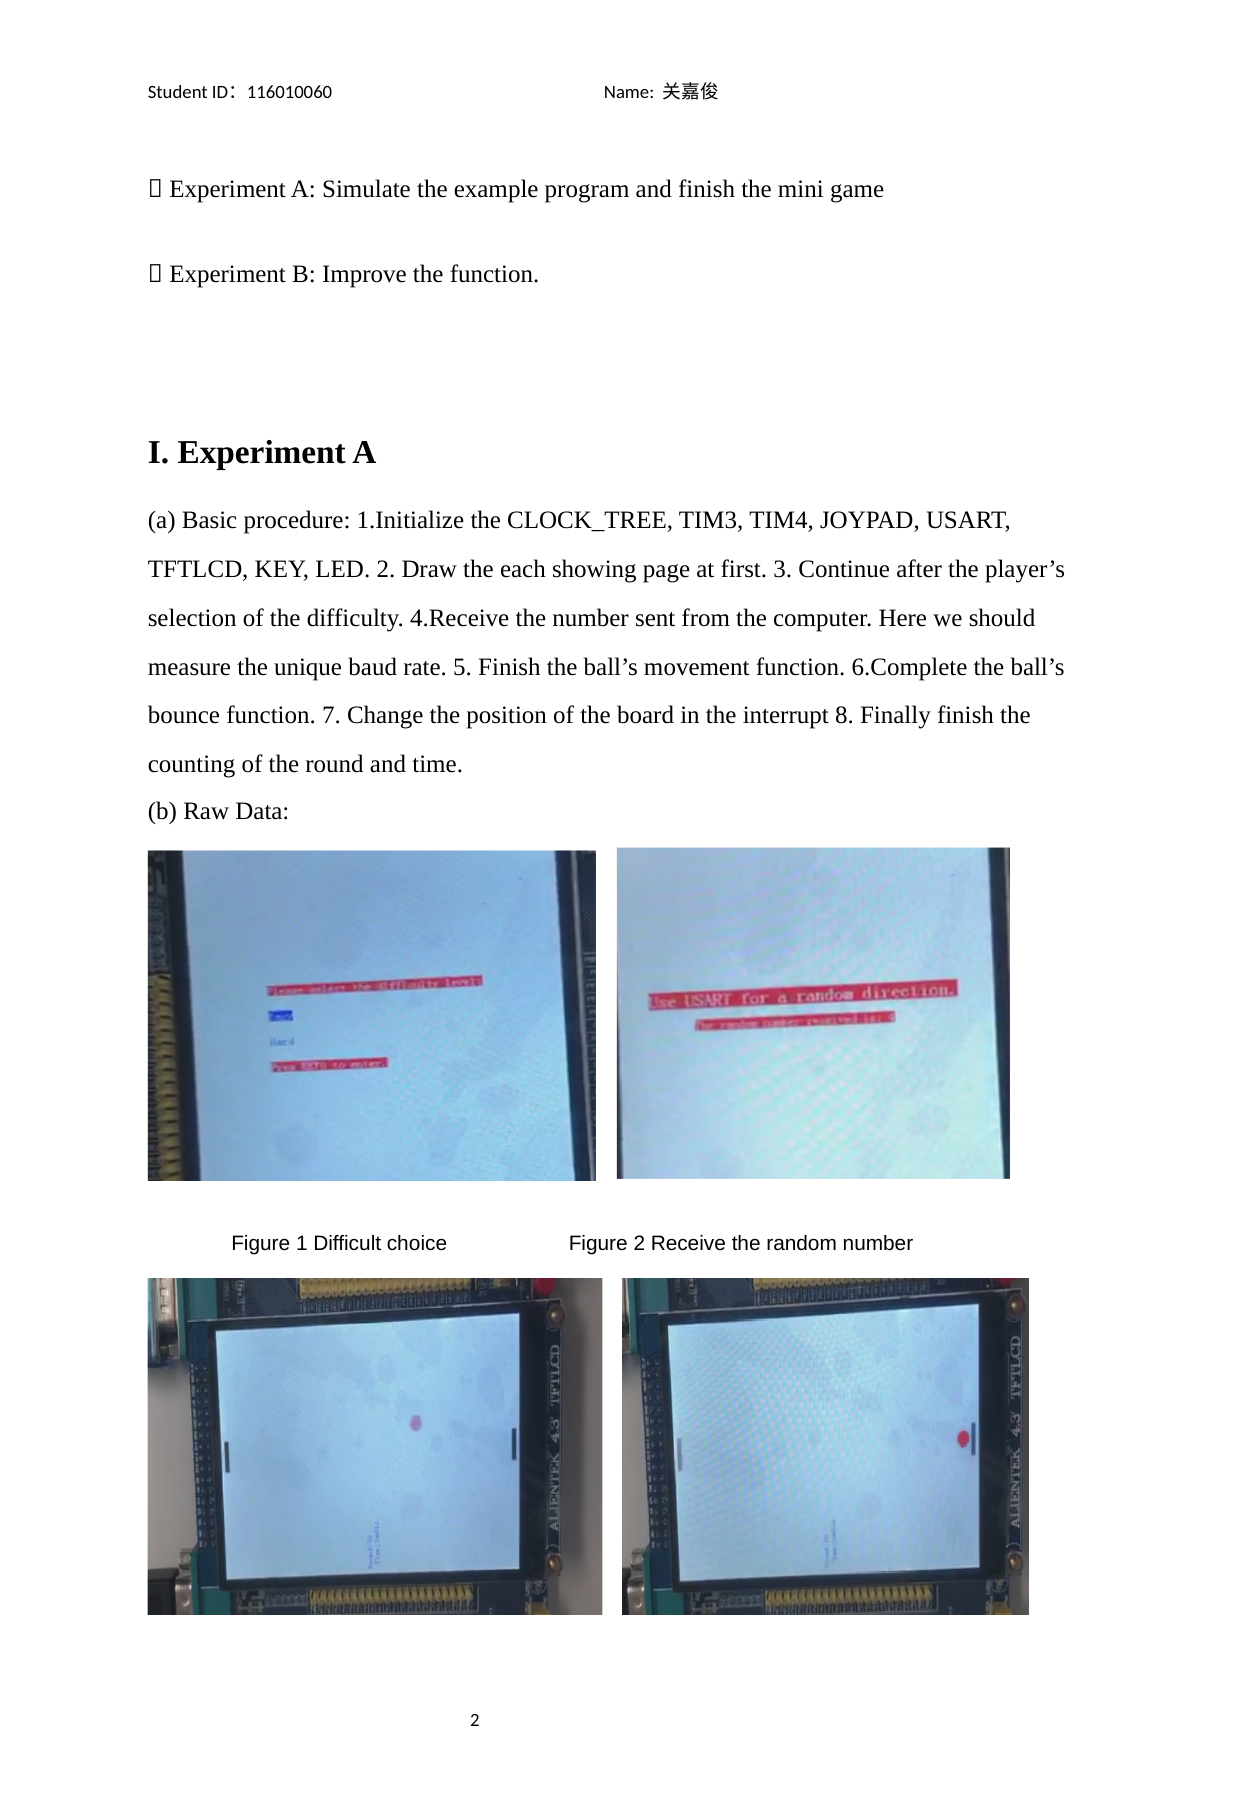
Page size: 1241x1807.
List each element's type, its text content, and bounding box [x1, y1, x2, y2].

list Raw Data: [148, 794, 1093, 827]
picture [147, 1278, 603, 1615]
text  Experiment A: Simulate the example program and finish the mini game [148, 156, 1093, 221]
picture [617, 848, 1010, 1178]
list I. Experiment A [148, 419, 1093, 484]
picture [148, 851, 596, 1181]
text  Experiment B: Improve the function. [148, 241, 1093, 306]
text Figure 1 Difficult choice Figure 2 Receive the random number [148, 1227, 1093, 1259]
picture [622, 1278, 1029, 1615]
list Basic procedure: 1.Initialize the CLOCK_TREE, TIM3, TIM4, JOYPAD, USART, TFTLCD, KEY, LED. 2. Draw the each showing page at first. 3. Continue after the player’s selection of the difficulty. 4.Receive the number sent from the computer. Here we should measure the unique baud rate. 5. Finish the ball’s movement function. 6.Complete the ball’s bounce function. 7. Change the position of the board in the interrupt 8. Finally finish the counting of the round and time. [148, 504, 1093, 780]
